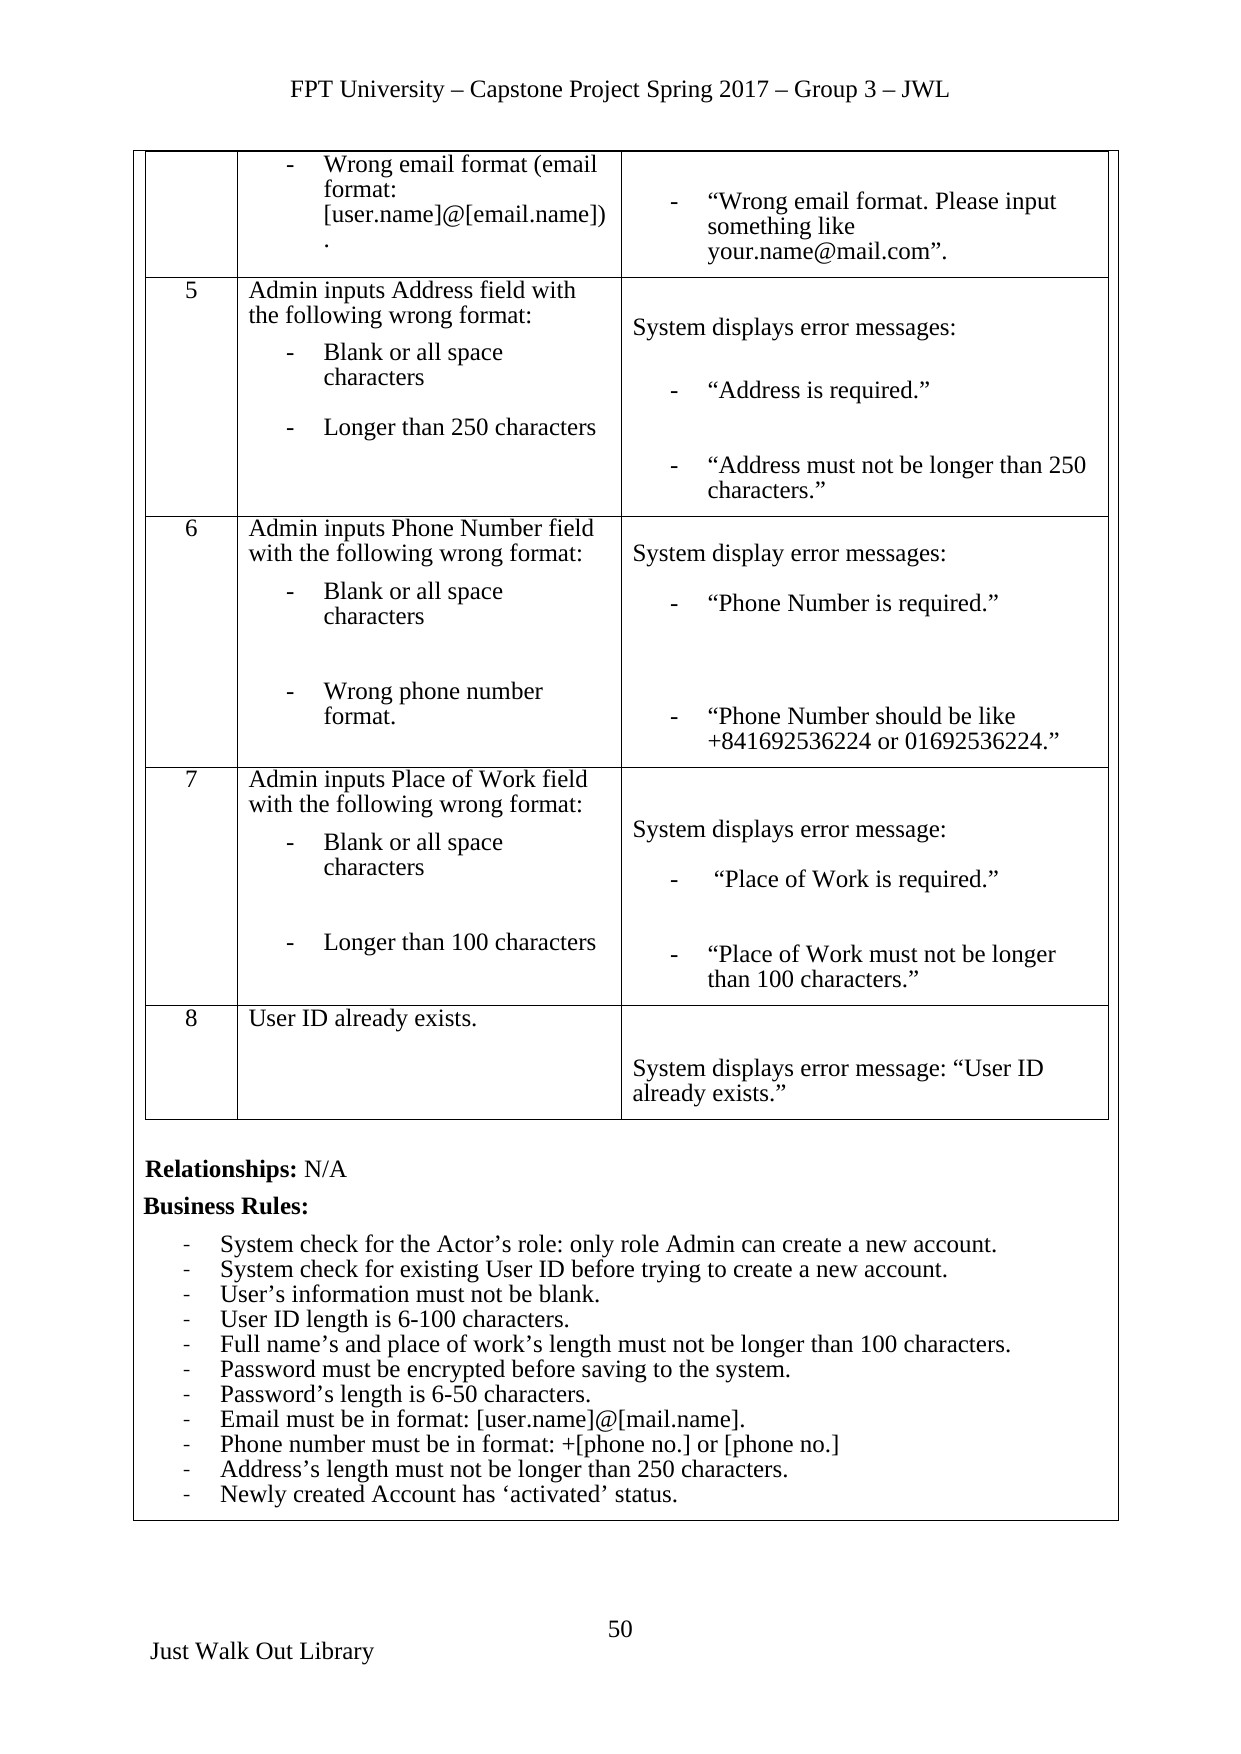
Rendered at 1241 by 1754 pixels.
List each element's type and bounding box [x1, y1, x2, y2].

table_cell [134, 151, 1118, 1520]
